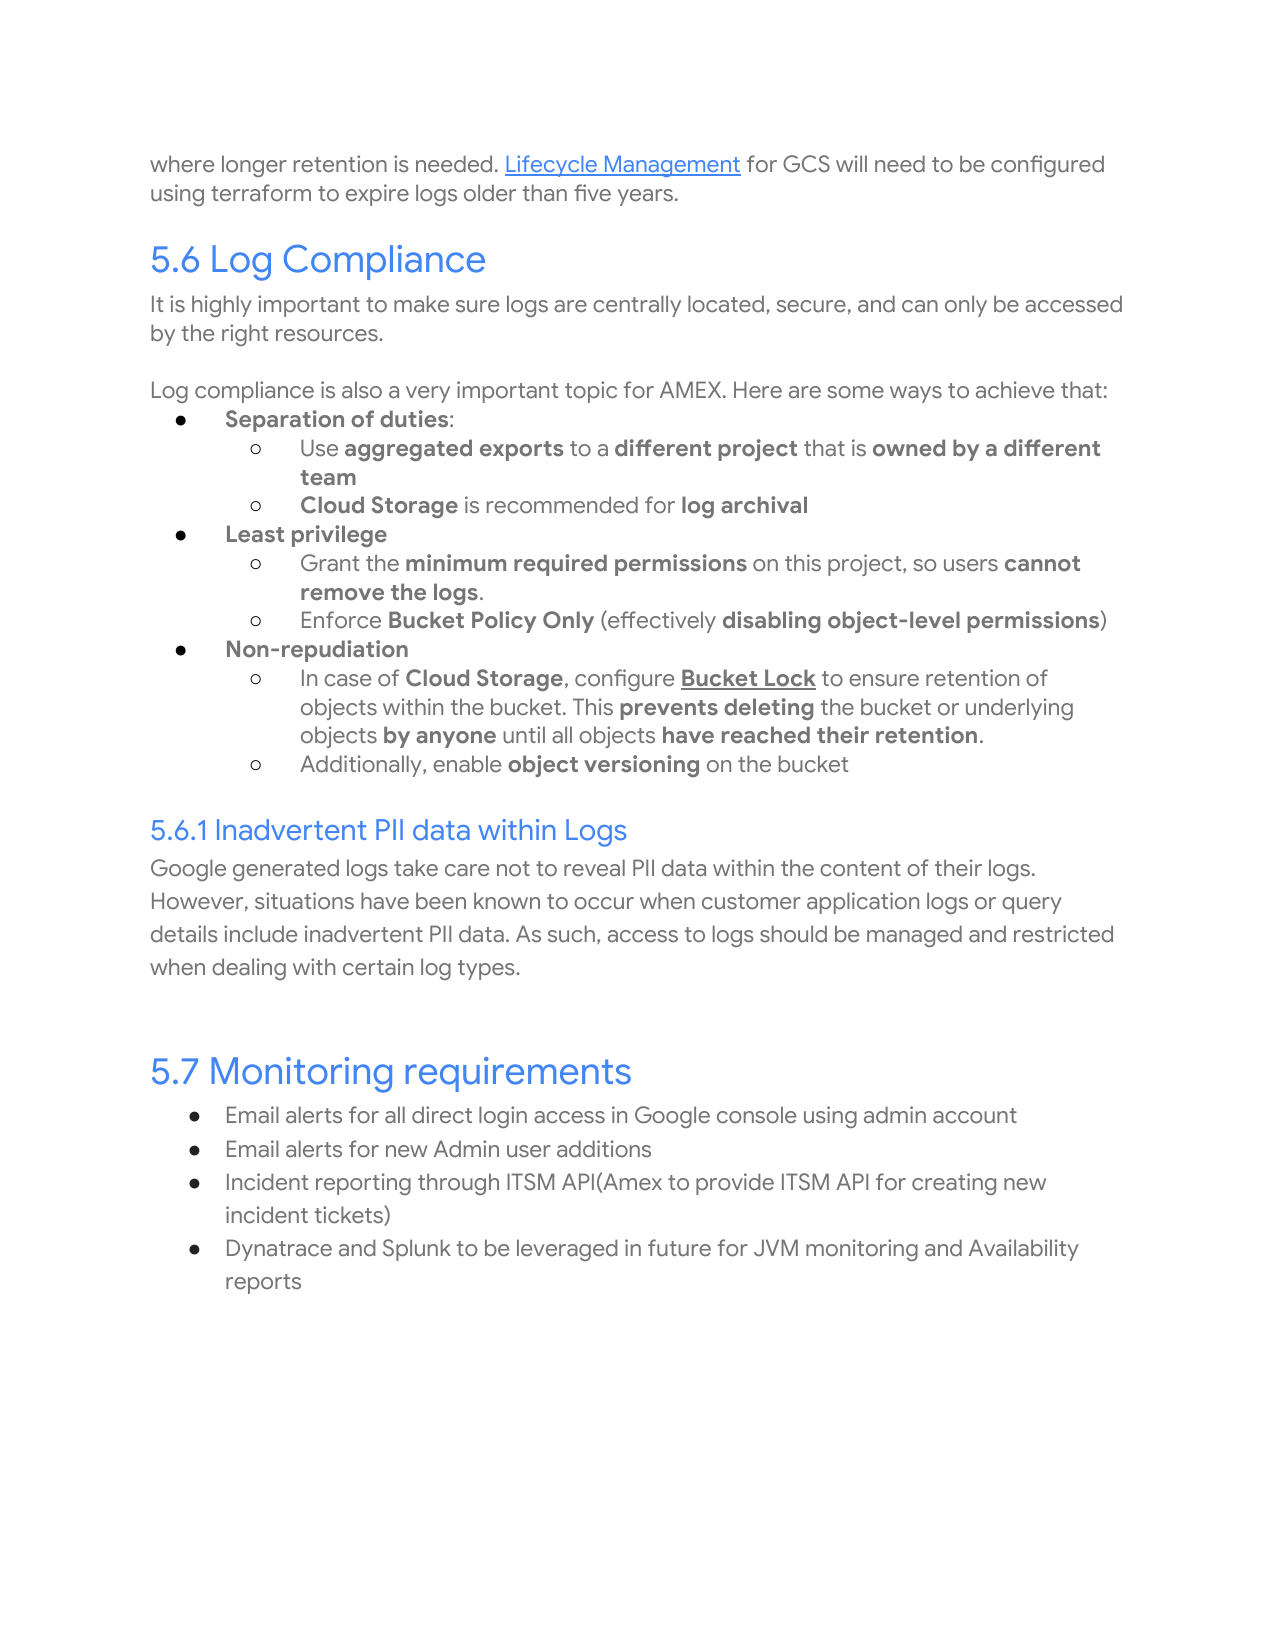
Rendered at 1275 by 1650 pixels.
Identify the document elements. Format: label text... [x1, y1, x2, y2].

text Log compliance is also a very important topic for AMEX. Here are some ways to achieve that: [150, 376, 1125, 405]
list Non-repudiation [187, 635, 1125, 664]
subtitle 5.6.1 Inadvertent PII data within Logs [150, 812, 1125, 848]
text Google generated logs take care not to reveal PII data within the content of their logs. However, situations have been known to occur when customer application logs or query details include inadvertent PII data. As such, access to logs should be managed and restricted when dealing with certain log types. [150, 854, 1125, 982]
list Separation of duties: [187, 405, 1125, 434]
subtitle 5.6 Log Compliance [150, 236, 1125, 283]
subtitle 5.7 Monitoring requirements [150, 1048, 1125, 1095]
list Email alerts for new Admin user additions [187, 1135, 1125, 1163]
list Least privilege [187, 520, 1125, 549]
list Cloud Storage is recommended for log archival [262, 491, 1125, 520]
list Additionally, enable object versioning on the bucket [262, 750, 1125, 779]
list Grant the minimum required permissions on this project, so users cannot remove the logs. [262, 549, 1125, 606]
list Dynatrace and Splunk to be leveraged in future for JVM monitoring and Availability reports [187, 1234, 1125, 1296]
list Use aggregated exports to a different project that is owned by a different team [262, 434, 1125, 491]
text It is highly important to make sure logs are centrally located, secure, and can only be accessed by the right resources. [150, 290, 1125, 348]
list Incident reporting through ITSM API(Amex to provide ITSM API for creating new incident tickets) [187, 1168, 1125, 1229]
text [150, 150, 1125, 207]
list In case of Cloud Storage, configure Bucket Lock to ensure retention of objects within the bucket. This prevents deleting the bucket or underlying objects by anyone until all objects have reached their retention. [262, 664, 1125, 750]
list Enforce Bucket Policy Only (effectively disabling object-level permissions) [262, 606, 1125, 635]
list Email alerts for all direct login access in Google console using admin account [187, 1102, 1125, 1131]
